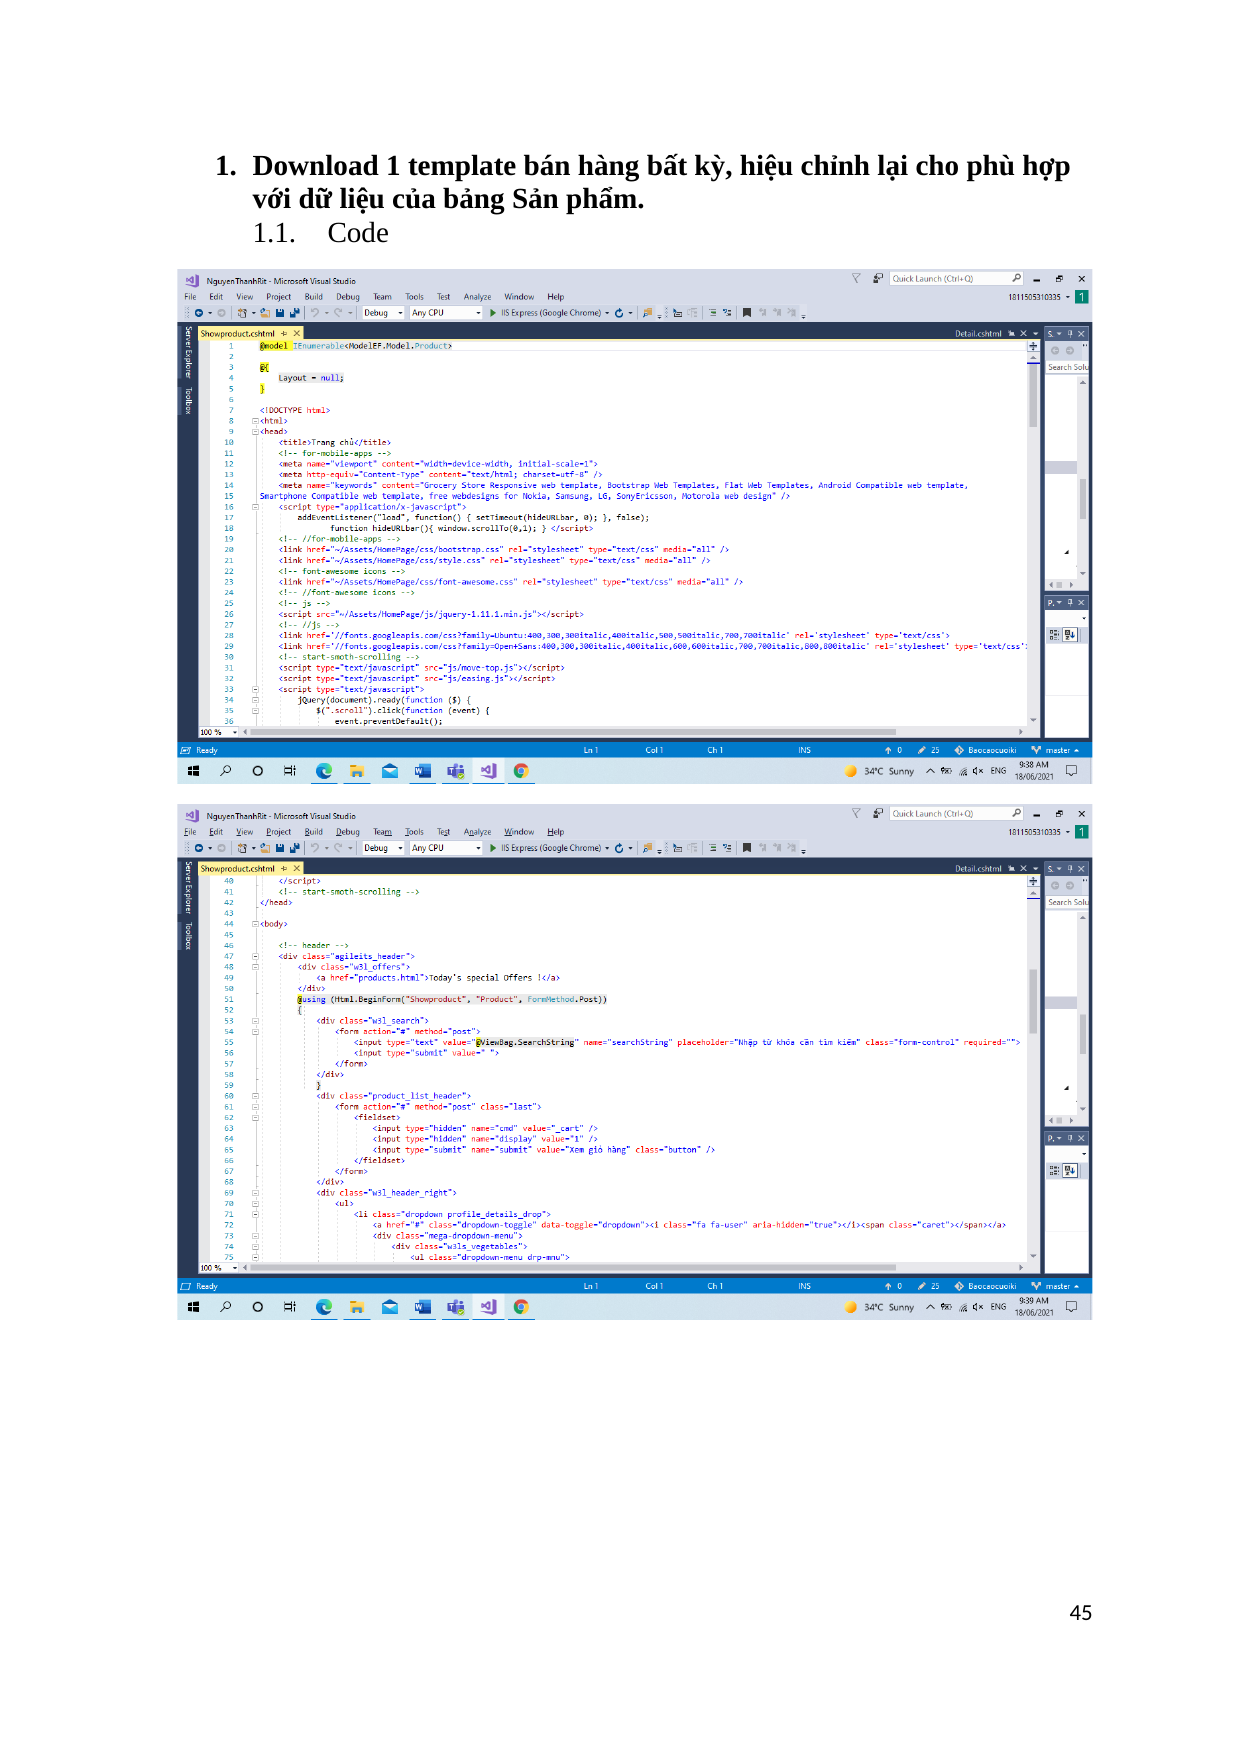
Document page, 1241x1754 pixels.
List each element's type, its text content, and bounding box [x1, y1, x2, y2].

picture [177, 804, 1093, 1320]
picture [177, 269, 1093, 784]
list Download 1 template bán hàng bất kỳ, hiệu chỉnh lại cho phù hợp với dữ liệu của bảng Sản phẩm. [215, 148, 1092, 215]
list Code [252, 215, 1092, 248]
